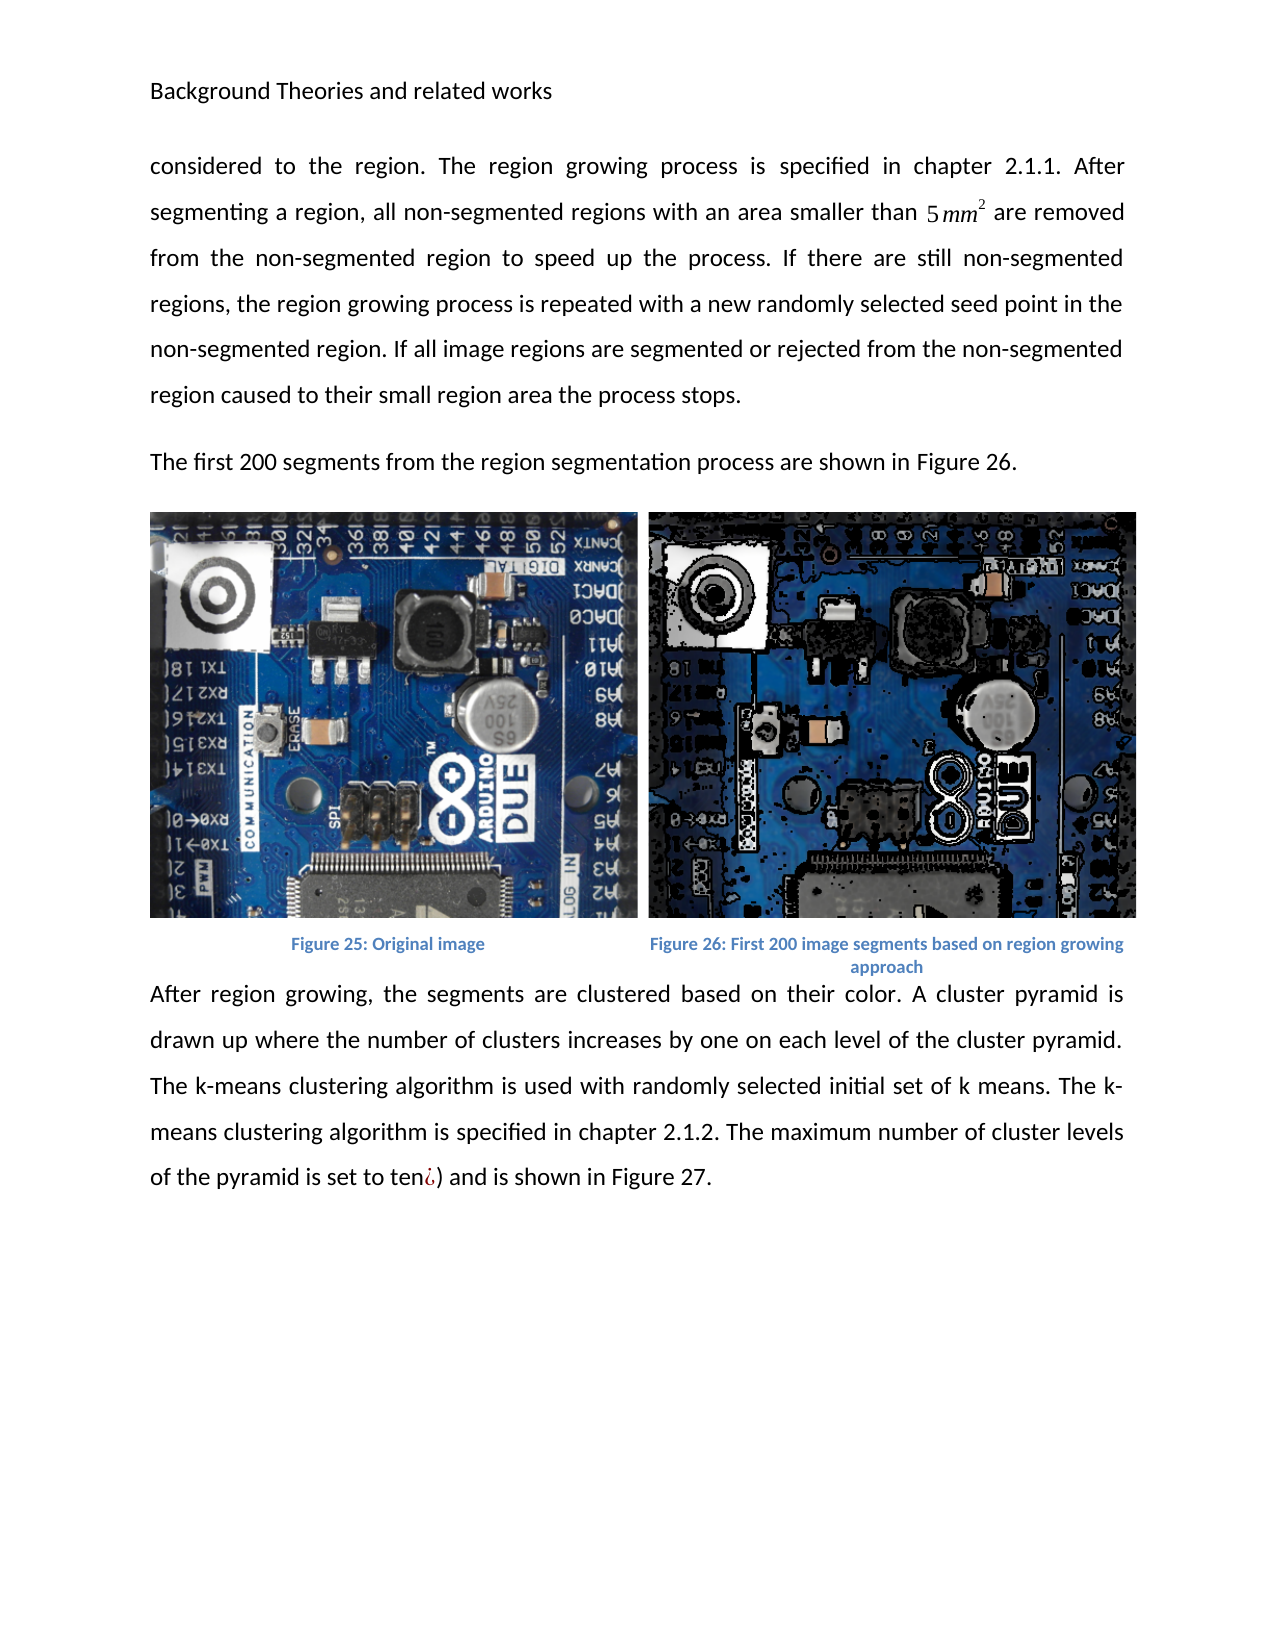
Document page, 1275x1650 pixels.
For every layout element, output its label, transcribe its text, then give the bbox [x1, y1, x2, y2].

picture [150, 512, 638, 918]
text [150, 150, 1125, 410]
text After region growing, the segments are clustered based on their color. A cluster pyramid is drawn up where the number of clusters increases by one on each level of the cluster pyramid. The k-means clustering algorithm is used with randomly selected initial set of k means. The k-means clustering algorithm is specified in chapter 2.1.2. The maximum number of cluster levels of the pyramid is set to ten) and is shown in Figure 27. [150, 978, 1125, 1192]
picture [648, 512, 1137, 918]
text The first 200 segments from the region segmentation process are shown in Figure 26. [150, 446, 1125, 476]
